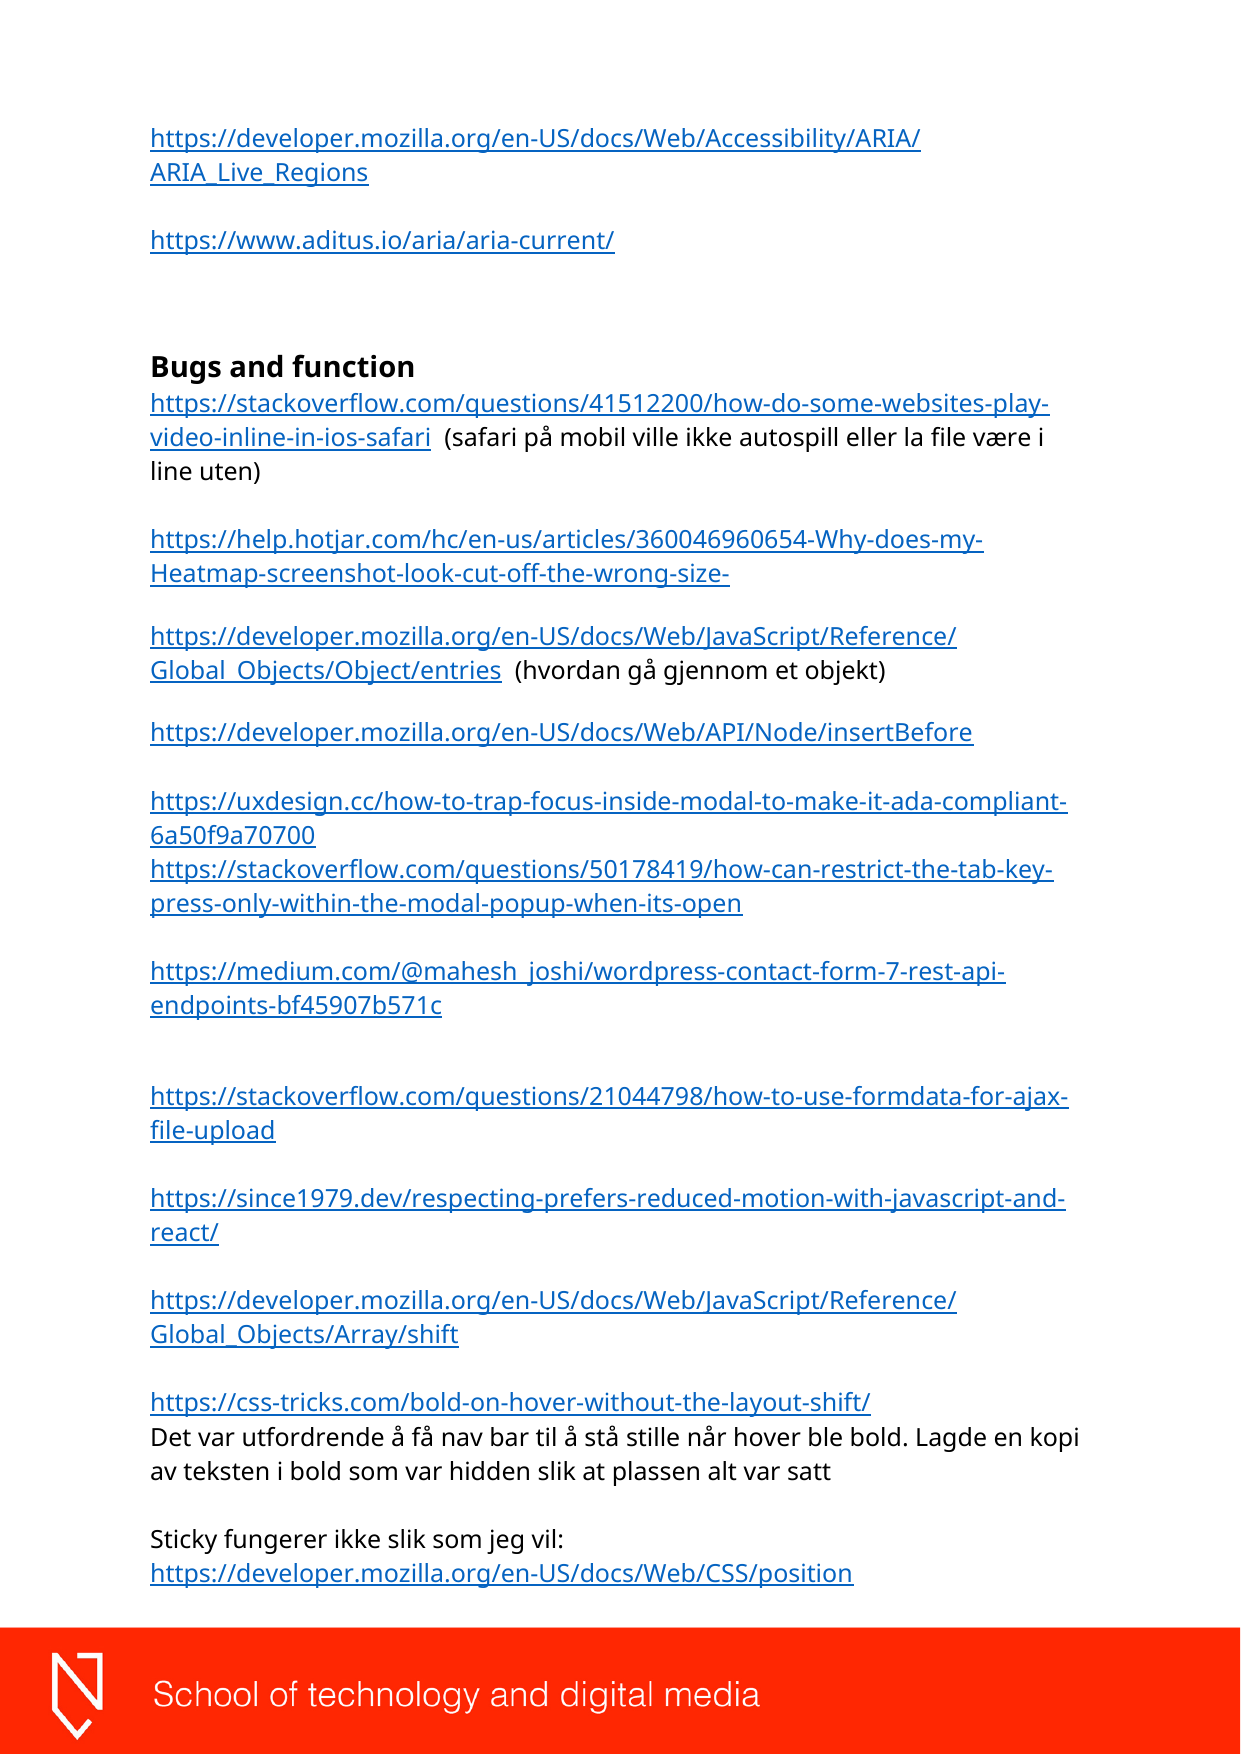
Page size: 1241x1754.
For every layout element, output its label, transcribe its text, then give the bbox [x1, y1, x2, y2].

text https://www.aditus.io/aria/aria-current/ [150, 223, 1090, 257]
text https://stackoverflow.com/questions/41512200/how-do-some-websites-play-video-inline-in-ios-safari (safari på mobil ville ikke autospill eller la file være i line uten) [150, 386, 1090, 488]
text https://stackoverflow.com/questions/50178419/how-can-restrict-the-tab-key-press-only-within-the-modal-popup-when-its-open [150, 851, 1090, 919]
subtitle Bugs and function [150, 346, 1090, 386]
text https://css-tricks.com/bold-on-hover-without-the-layout-shift/ [150, 1385, 1090, 1419]
text https://developer.mozilla.org/en-US/docs/Web/CSS/position [150, 1555, 1090, 1589]
picture [0, 1618, 1241, 1754]
text https://developer.mozilla.org/en-US/docs/Web/JavaScript/Reference/Global_Objects/Array/shift [150, 1283, 1090, 1351]
text https://developer.mozilla.org/en-US/docs/Web/Accessibility/ARIA/ARIA_Live_Regions [150, 121, 1090, 189]
text Det var utfordrende å få nav bar til å stå stille når hover ble bold. Lagde en kopi av teksten i bold som var hidden slik at plassen alt var satt [150, 1419, 1090, 1487]
text https://since1979.dev/respecting-prefers-reduced-motion-with-javascript-and-react/ [150, 1181, 1090, 1249]
text https://help.hotjar.com/hc/en-us/articles/360046960654-Why-does-my-Heatmap-screenshot-look-cut-off-the-wrong-size- [150, 522, 1090, 590]
text https://medium.com/@mahesh_joshi/wordpress-contact-form-7-rest-api-endpoints-bf45907b571c [150, 953, 1090, 1022]
text https://developer.mozilla.org/en-US/docs/Web/API/Node/insertBefore [150, 715, 1090, 749]
text https://stackoverflow.com/questions/21044798/how-to-use-formdata-for-ajax-file-upload [150, 1078, 1090, 1147]
text https://developer.mozilla.org/en-US/docs/Web/JavaScript/Reference/Global_Objects/Object/entries (hvordan gå gjennom et objekt) [150, 618, 1090, 687]
text Sticky fungerer ikke slik som jeg vil: [150, 1521, 1090, 1555]
text https://uxdesign.cc/how-to-trap-focus-inside-modal-to-make-it-ada-compliant-6a50f9a70700 [150, 783, 1090, 851]
